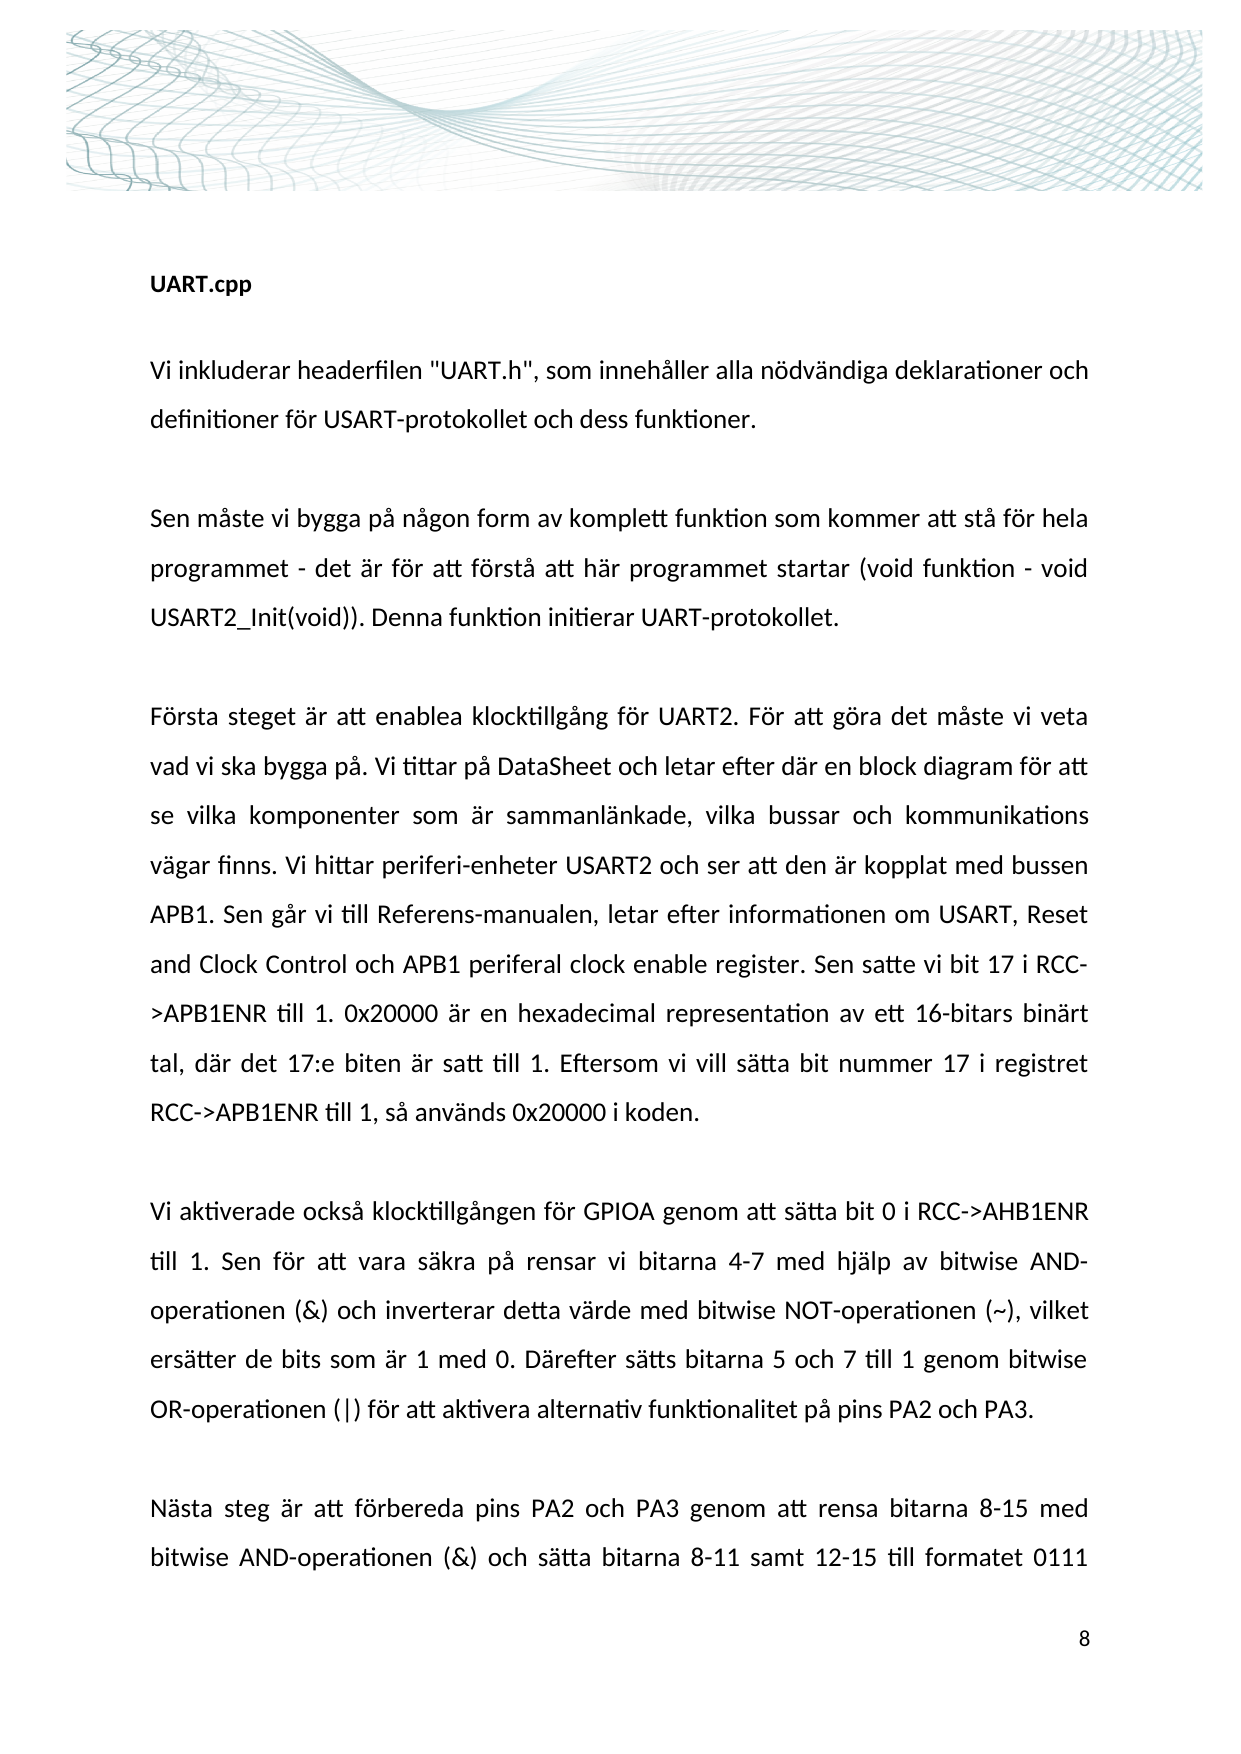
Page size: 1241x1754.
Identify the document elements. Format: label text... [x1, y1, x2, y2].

text Första steget är att enablea klocktillgång för UART2. För att göra det måste vi veta vad vi ska bygga på. Vi tittar på DataSheet och letar efter där en block diagram för att se vilka komponenter som är sammanlänkade, vilka bussar och kommunikations vägar finns. Vi hittar periferi-enheter USART2 och ser att den är kopplat med bussen APB1. Sen går vi till Referens-manualen, letar efter informationen om USART, Reset and Clock Control och APB1 periferal clock enable register. Sen satte vi bit 17 i RCC->APB1ENR till 1. 0x20000 är en hexadecimal representation av ett 16-bitars binärt tal, där det 17:e biten är satt till 1. Eftersom vi vill sätta bit nummer 17 i registret RCC->APB1ENR till 1, så används 0x20000 i koden. [150, 699, 1090, 1128]
text UART.cpp [150, 268, 1090, 299]
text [150, 1491, 1090, 1573]
text Vi inkluderar headerfilen "UART.h", som innehåller alla nödvändiga deklarationer och definitioner för USART-protokollet och dess funktioner. [150, 353, 1090, 436]
picture [66, 30, 1203, 191]
text Vi aktiverade också klocktillgången för GPIOA genom att sätta bit 0 i RCC->AHB1ENR till 1. Sen för att vara säkra på rensar vi bitarna 4-7 med hjälp av bitwise AND-operationen (&) och inverterar detta värde med bitwise NOT-operationen (~), vilket ersätter de bits som är 1 med 0. Därefter sätts bitarna 5 och 7 till 1 genom bitwise OR-operationen (|) för att aktivera alternativ funktionalitet på pins PA2 och PA3. [150, 1194, 1090, 1425]
text Sen måste vi bygga på någon form av komplett funktion som kommer att stå för hela programmet - det är för att förstå att här programmet startar (void funktion - void USART2_Init(void)). Denna funktion initierar UART-protokollet. [150, 501, 1090, 633]
